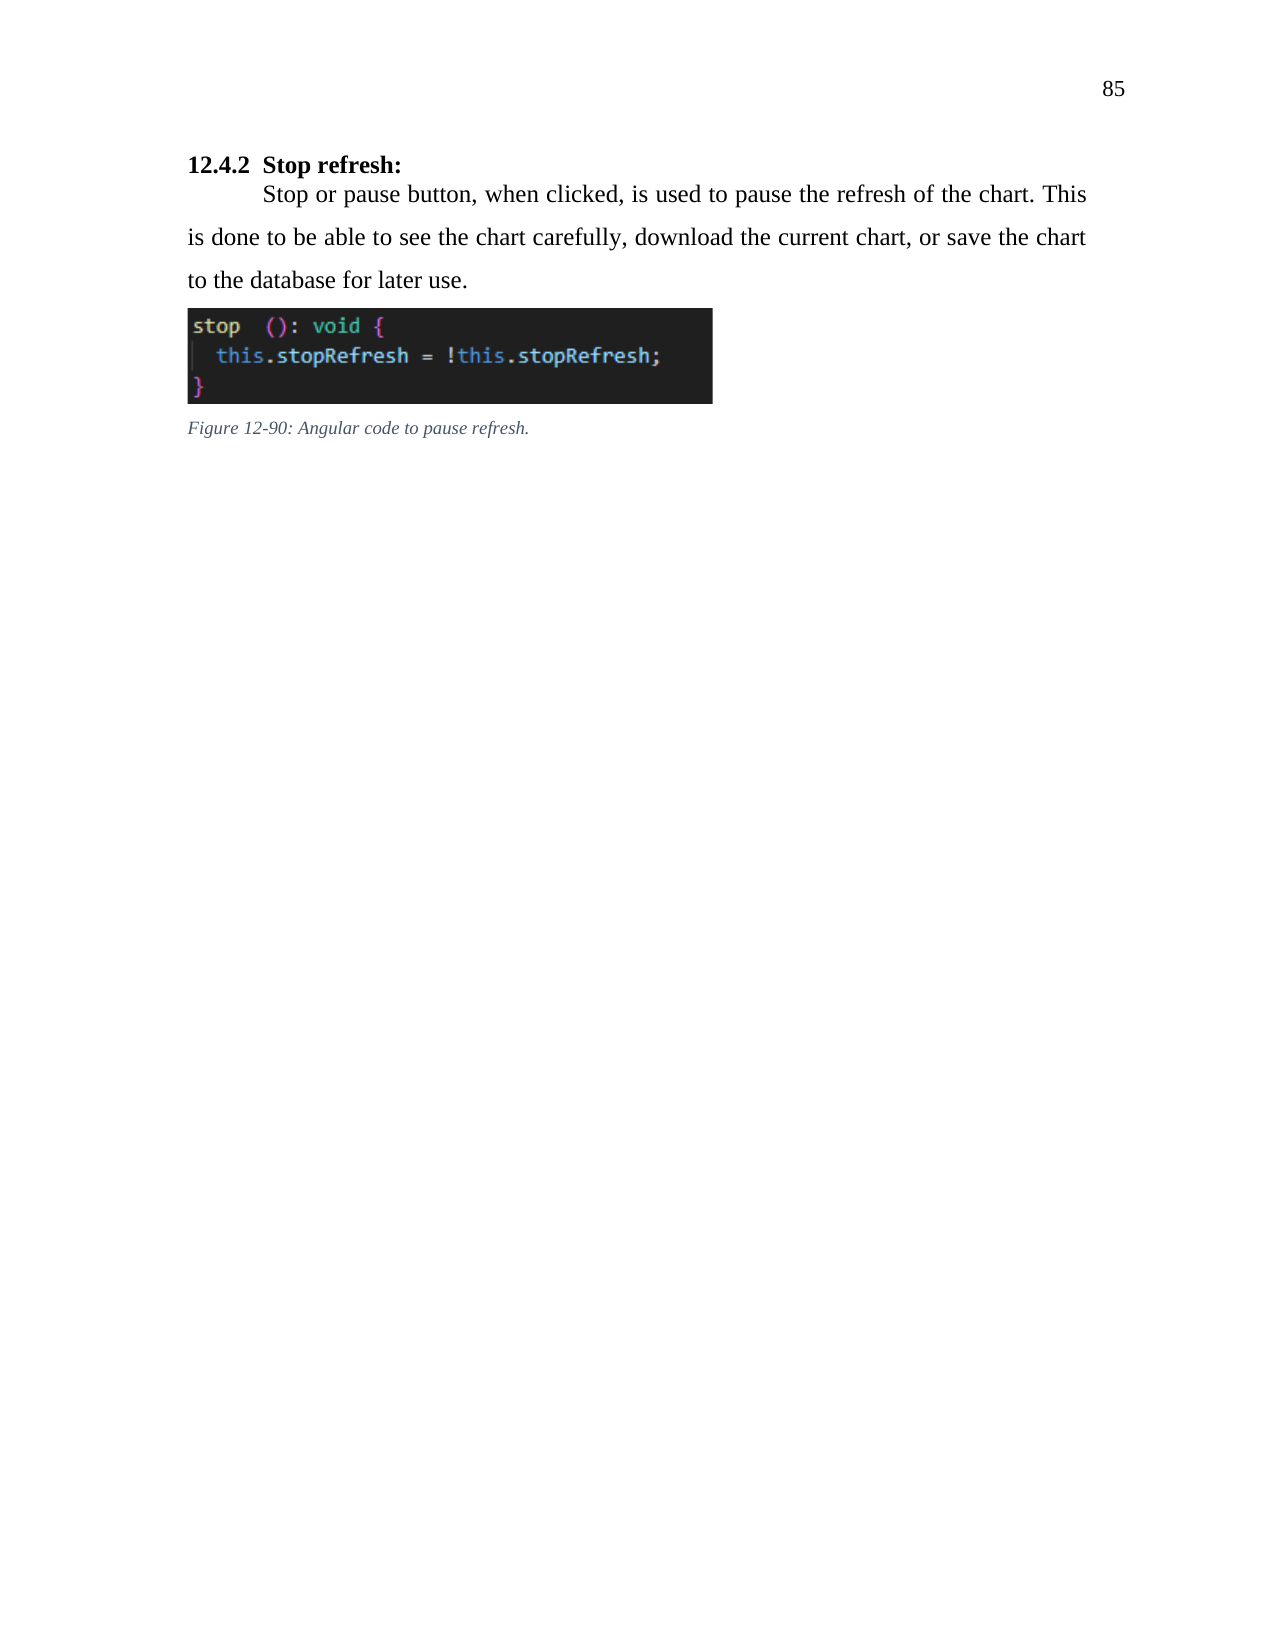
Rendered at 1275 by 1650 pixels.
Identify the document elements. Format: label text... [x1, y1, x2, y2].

text Stop or pause button, when clicked, is used to pause the refresh of the chart. This is done to be able to see the chart carefully, download the current chart, or save the chart to the database for later use. [187, 179, 1087, 294]
picture [187, 308, 713, 404]
subtitle Stop refresh: [187, 150, 1087, 179]
